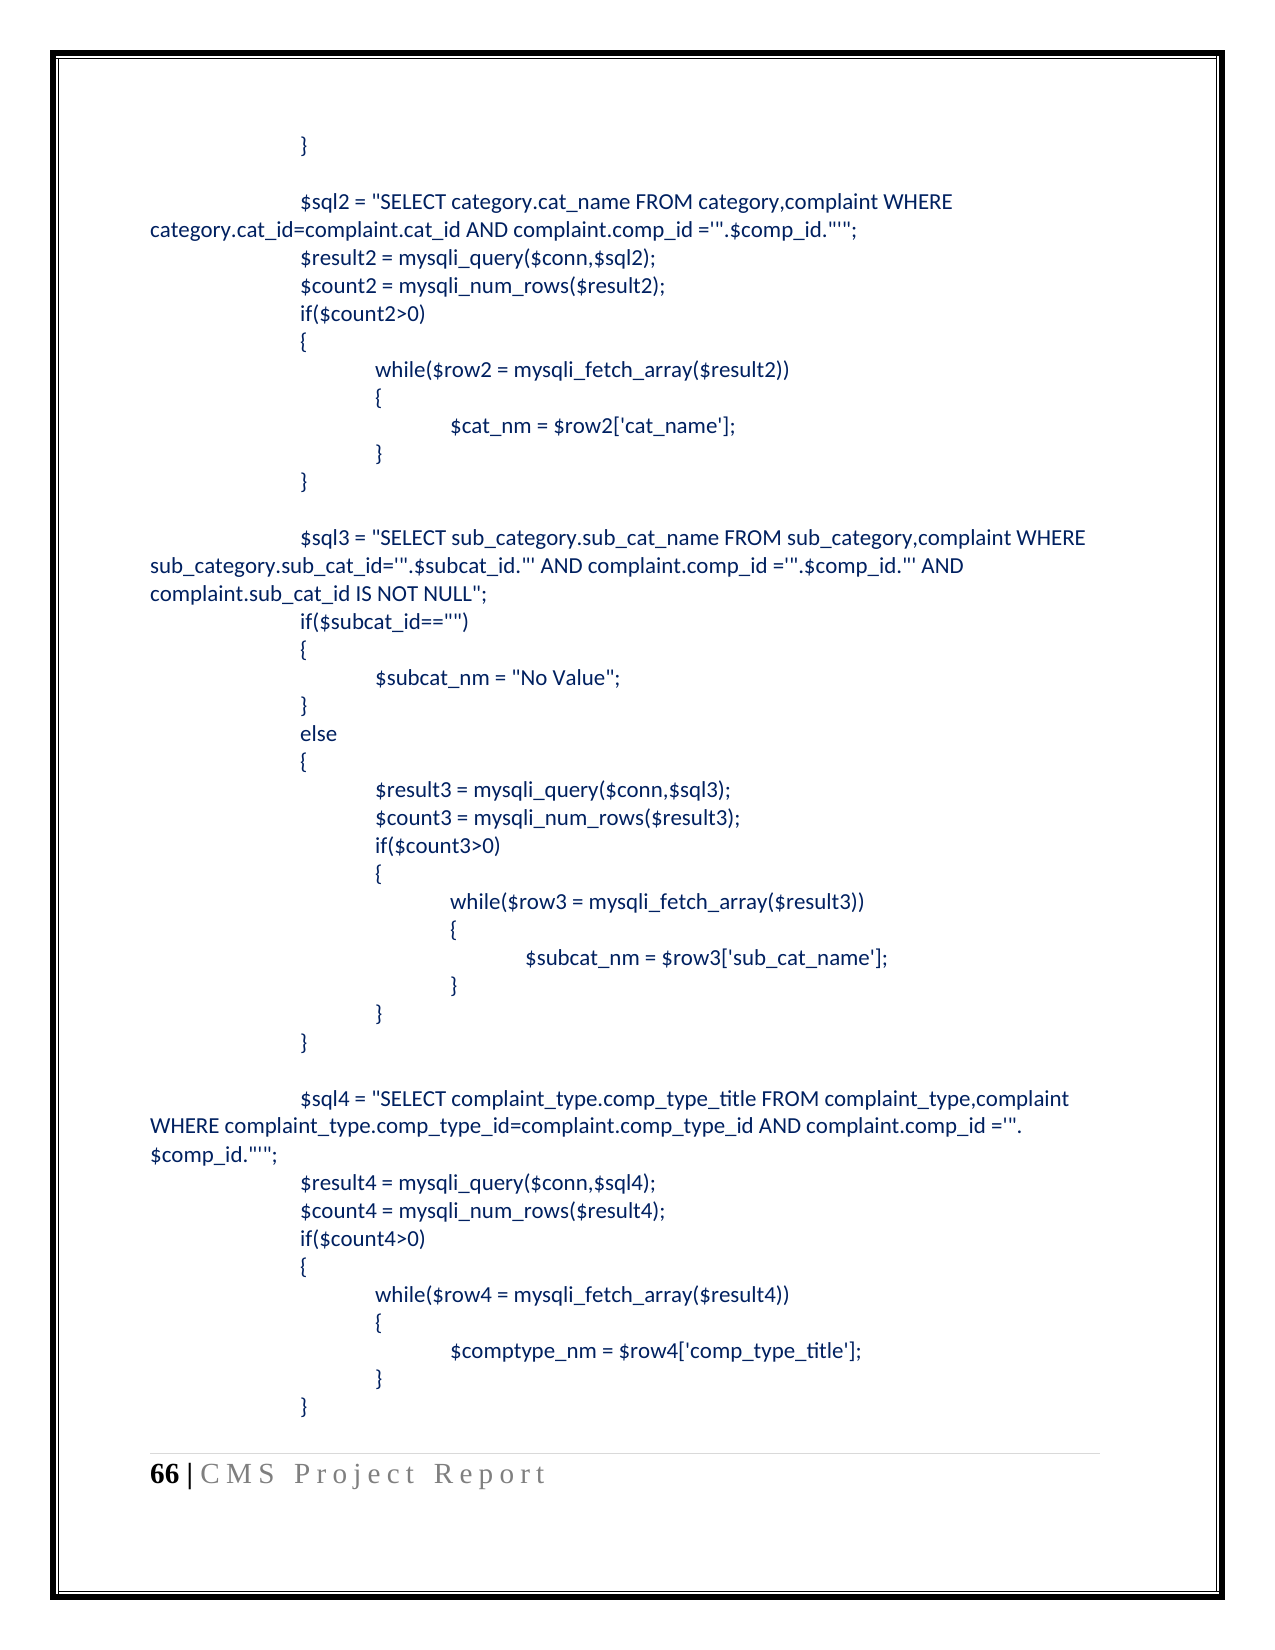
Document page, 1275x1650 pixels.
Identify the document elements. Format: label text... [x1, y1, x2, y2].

text $sql4 = "SELECT complaint_type.comp_type_title FROM complaint_type,complaint WHERE complaint_type.comp_type_id=complaint.comp_type_id AND complaint.comp_id ='".$comp_id."'"; [150, 1084, 1100, 1168]
text } [150, 691, 1100, 719]
text } [150, 1392, 1100, 1420]
text } [150, 1364, 1100, 1392]
text $result2 = mysqli_query($conn,$sql2); [150, 243, 1100, 271]
text } [150, 1028, 1100, 1056]
text $subcat_nm = $row3['sub_cat_name']; [150, 943, 1100, 972]
text while($row2 = mysqli_fetch_array($result2)) [150, 355, 1100, 383]
text $subcat_nm = "No Value"; [150, 663, 1100, 691]
text if($count3>0) [150, 831, 1100, 859]
text $count3 = mysqli_num_rows($result3); [150, 803, 1100, 831]
text $result4 = mysqli_query($conn,$sql4); [150, 1168, 1100, 1196]
text } [150, 467, 1100, 495]
text { [150, 383, 1100, 411]
text $count2 = mysqli_num_rows($result2); [150, 271, 1100, 299]
text $count4 = mysqli_num_rows($result4); [150, 1196, 1100, 1224]
text $result3 = mysqli_query($conn,$sql3); [150, 775, 1100, 803]
text $sql3 = "SELECT sub_category.sub_cat_name FROM sub_category,complaint WHERE sub_category.sub_cat_id='".$subcat_id."' AND complaint.comp_id ='".$comp_id."' AND complaint.sub_cat_id IS NOT NULL"; [150, 523, 1100, 607]
text $comptype_nm = $row4['comp_type_title']; [150, 1336, 1100, 1364]
text { [150, 327, 1100, 355]
text { [150, 1308, 1100, 1336]
text } [150, 439, 1100, 467]
text { [150, 747, 1100, 775]
text while($row3 = mysqli_fetch_array($result3)) [150, 887, 1100, 916]
text } [150, 999, 1100, 1028]
text else [150, 719, 1100, 747]
text { [150, 916, 1100, 943]
text } [150, 131, 1100, 159]
text { [150, 1252, 1100, 1280]
text } [150, 972, 1100, 999]
text $sql2 = "SELECT category.cat_name FROM category,complaint WHERE category.cat_id=complaint.cat_id AND complaint.comp_id ='".$comp_id."'"; [150, 187, 1100, 243]
text if($subcat_id=="") [150, 607, 1100, 635]
text { [150, 859, 1100, 887]
text $cat_nm = $row2['cat_name']; [150, 411, 1100, 439]
text { [150, 635, 1100, 663]
text if($count2>0) [150, 299, 1100, 327]
text if($count4>0) [150, 1224, 1100, 1252]
text while($row4 = mysqli_fetch_array($result4)) [150, 1280, 1100, 1308]
